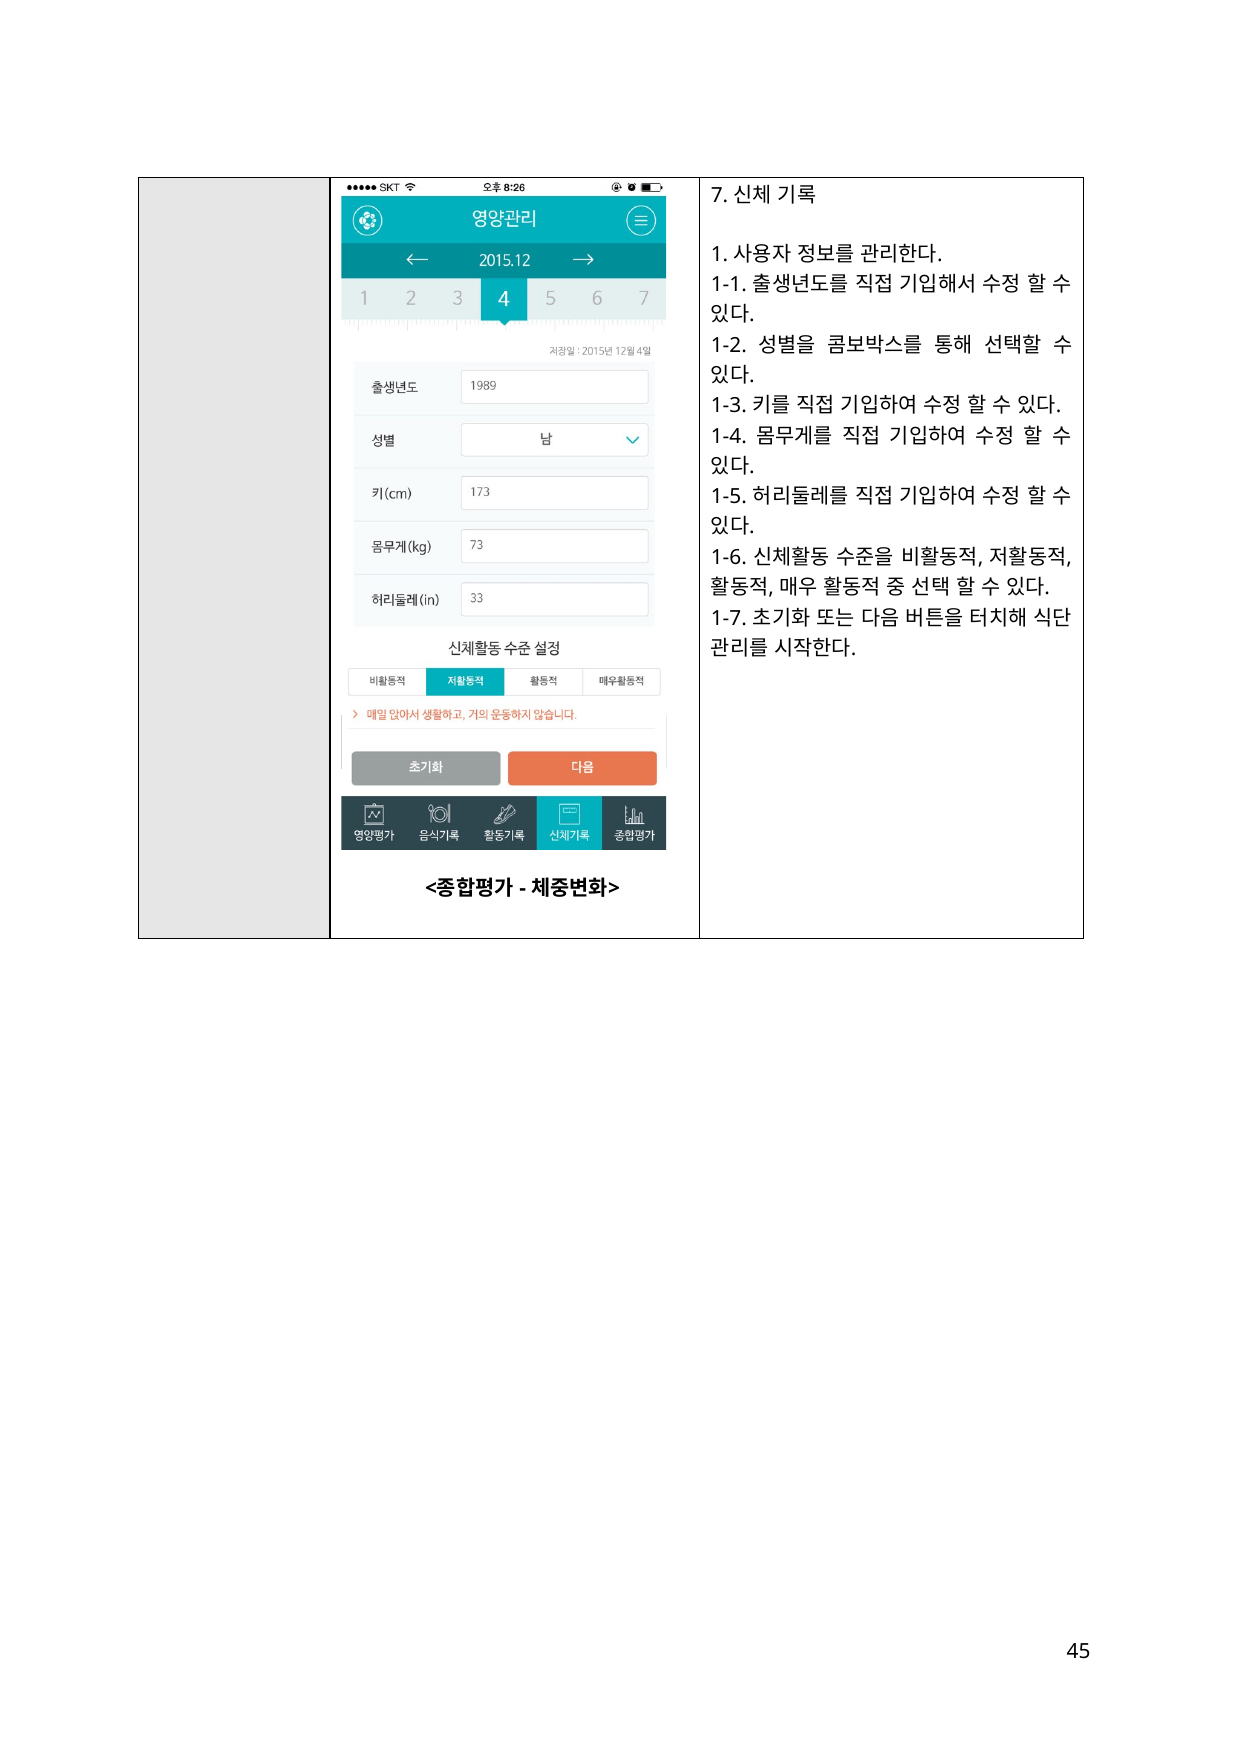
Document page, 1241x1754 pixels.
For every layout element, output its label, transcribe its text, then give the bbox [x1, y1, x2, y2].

picture [341, 178, 667, 850]
table_cell [331, 178, 699, 938]
table_cell [139, 178, 329, 938]
table_cell 7. 신체 기록 . 사용자 정보를 관리한다. . 출생년도를 직접 기입해서 수정 할 수 있다. . 성별을 콤보박스를 통해 선택할 수 있다. . 키를 직접 기입하여 수정 할 수 있다. . 몸무게를 직접 기입하여 수정 할 수 있다. . 허리둘레를 직접 기입하여 수정 할 수 있다. . 신체활동 수준을 비활동적, 저활동적, 활동적, 매우 활동적 중 선택 할 수 있다. . 초기화 또는 다음 버튼을 터치해 식단 관리를 시작한다. [700, 178, 1083, 938]
